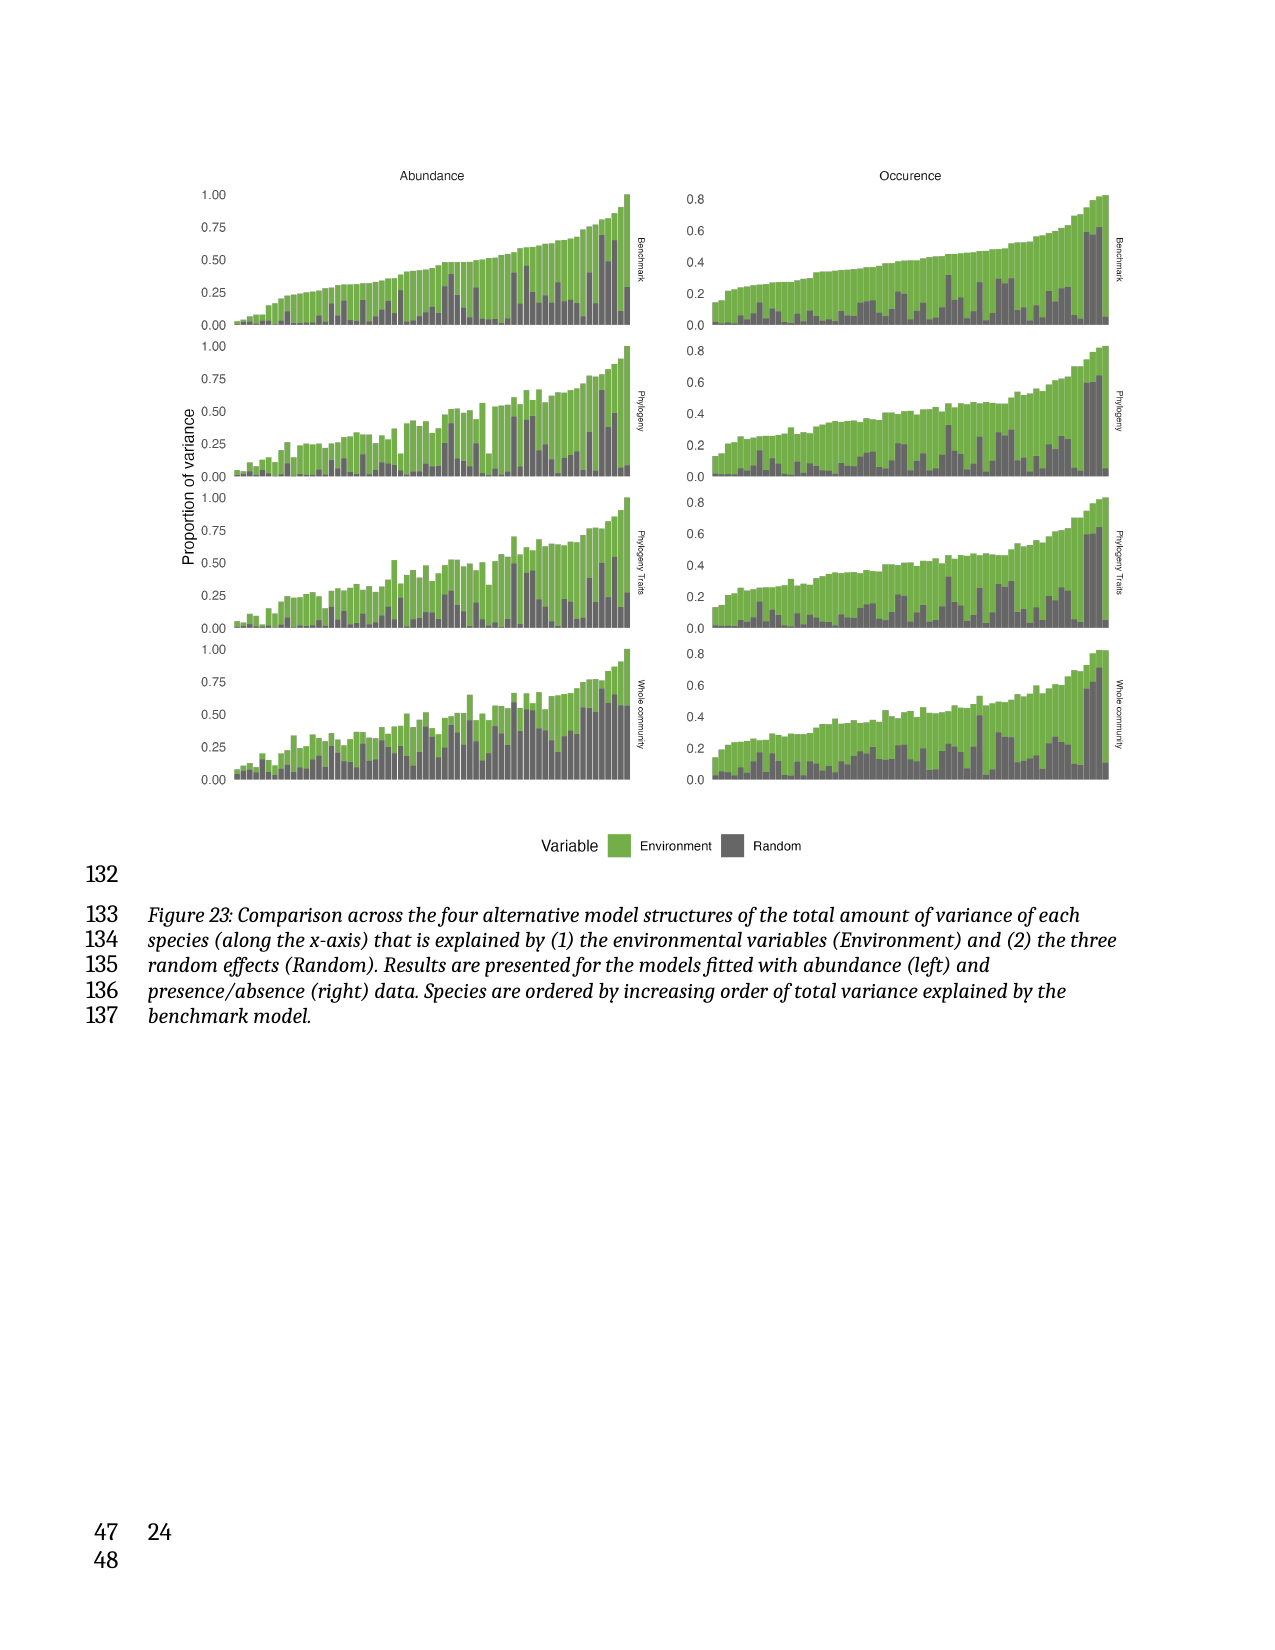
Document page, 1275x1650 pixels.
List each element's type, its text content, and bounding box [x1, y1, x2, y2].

picture [166, 147, 1146, 882]
text Figure 23: Comparison across the four alternative model structures of the total amount of variance of each species (along the x-axis) that is explained by (1) the environmental variables (Environment) and (2) the three random effects (Random). Results are presented for the models fitted with abundance (left) and presence/absence (right) data. Species are ordered by increasing order of total variance explained by the benchmark model. [148, 903, 1127, 1029]
